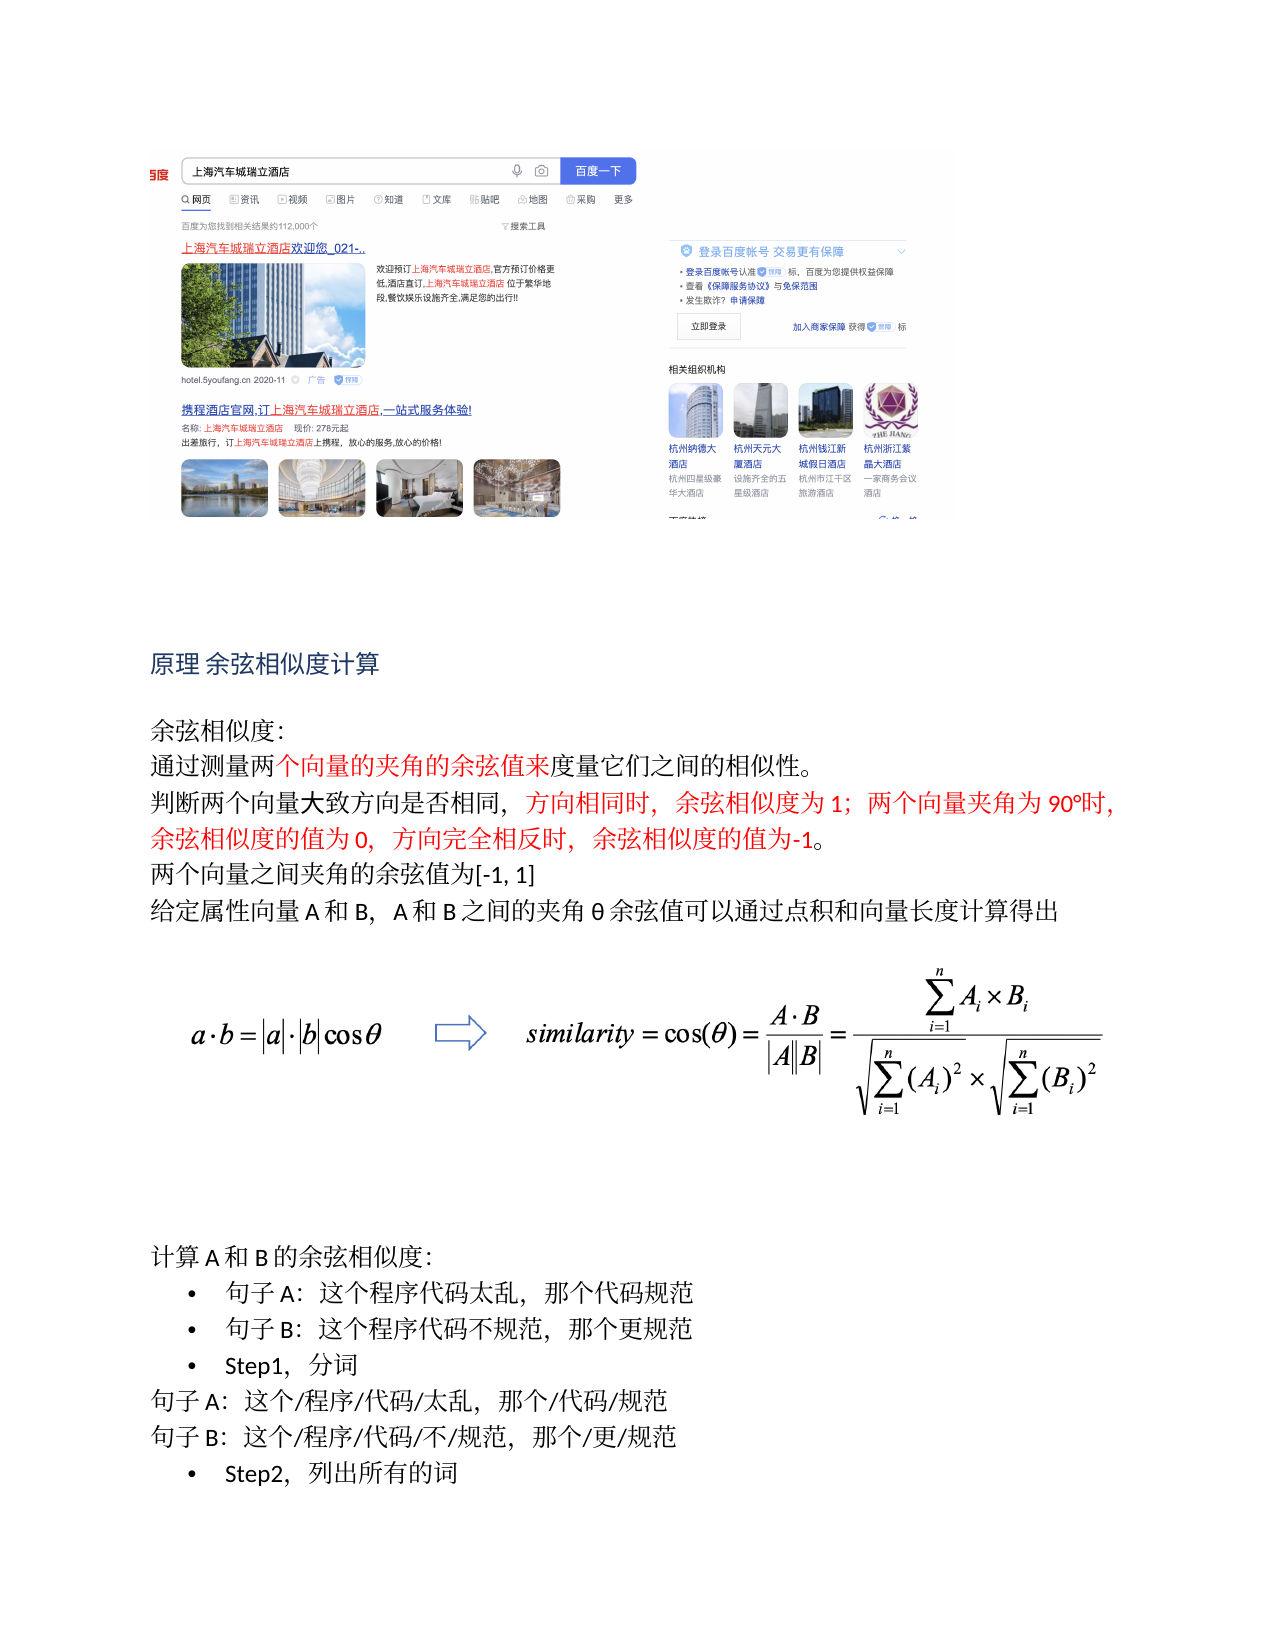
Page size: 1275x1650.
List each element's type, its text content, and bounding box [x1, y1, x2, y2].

text 句子A：这个/程序/代码/太乱，那个/代码/规范 [150, 1382, 1125, 1417]
text 余弦相似度： 通过测量两个向量的夹角的余弦值来度量它们之间的相似性。 判断两个向量⼤致方向是否相同，方向相同时，余弦相似度为1；两个向量夹角为90°时，余弦相似度的值为0，方向完全相反时，余弦相似度的值为-1。 两个向量之间夹角的余弦值为[-1, 1] 给定属性向量A和B，A和B之间的夹角θ余弦值可以通过点积和向量长度计算得出 计算A和B的余弦相似度： [150, 1147, 1125, 1274]
list 句子A：这个程序代码太乱，那个代码规范 [187, 1274, 1125, 1310]
text 句子B：这个/程序/代码/不/规范，那个/更/规范 [150, 1417, 1125, 1453]
list 句子B：这个程序代码不规范，那个更规范 [187, 1310, 1125, 1346]
list Step1，分词 [187, 1346, 1125, 1382]
list Step2，列出所有的词 [187, 1453, 1125, 1489]
picture [150, 150, 955, 519]
subtitle 原理 余弦相似度计算 [150, 644, 1125, 681]
text 余弦相似度： 通过测量两个向量的夹角的余弦值来度量它们之间的相似性。 判断两个向量⼤致方向是否相同，方向相同时，余弦相似度为1；两个向量夹角为90°时，余弦相似度的值为0，方向完全相反时，余弦相似度的值为-1。 两个向量之间夹角的余弦值为[-1, 1] 给定属性向量A和B，A和B之间的夹角θ余弦值可以通过点积和向量长度计算得出 计算A和B的余弦相似度： [150, 681, 1125, 957]
picture [150, 957, 1125, 1147]
